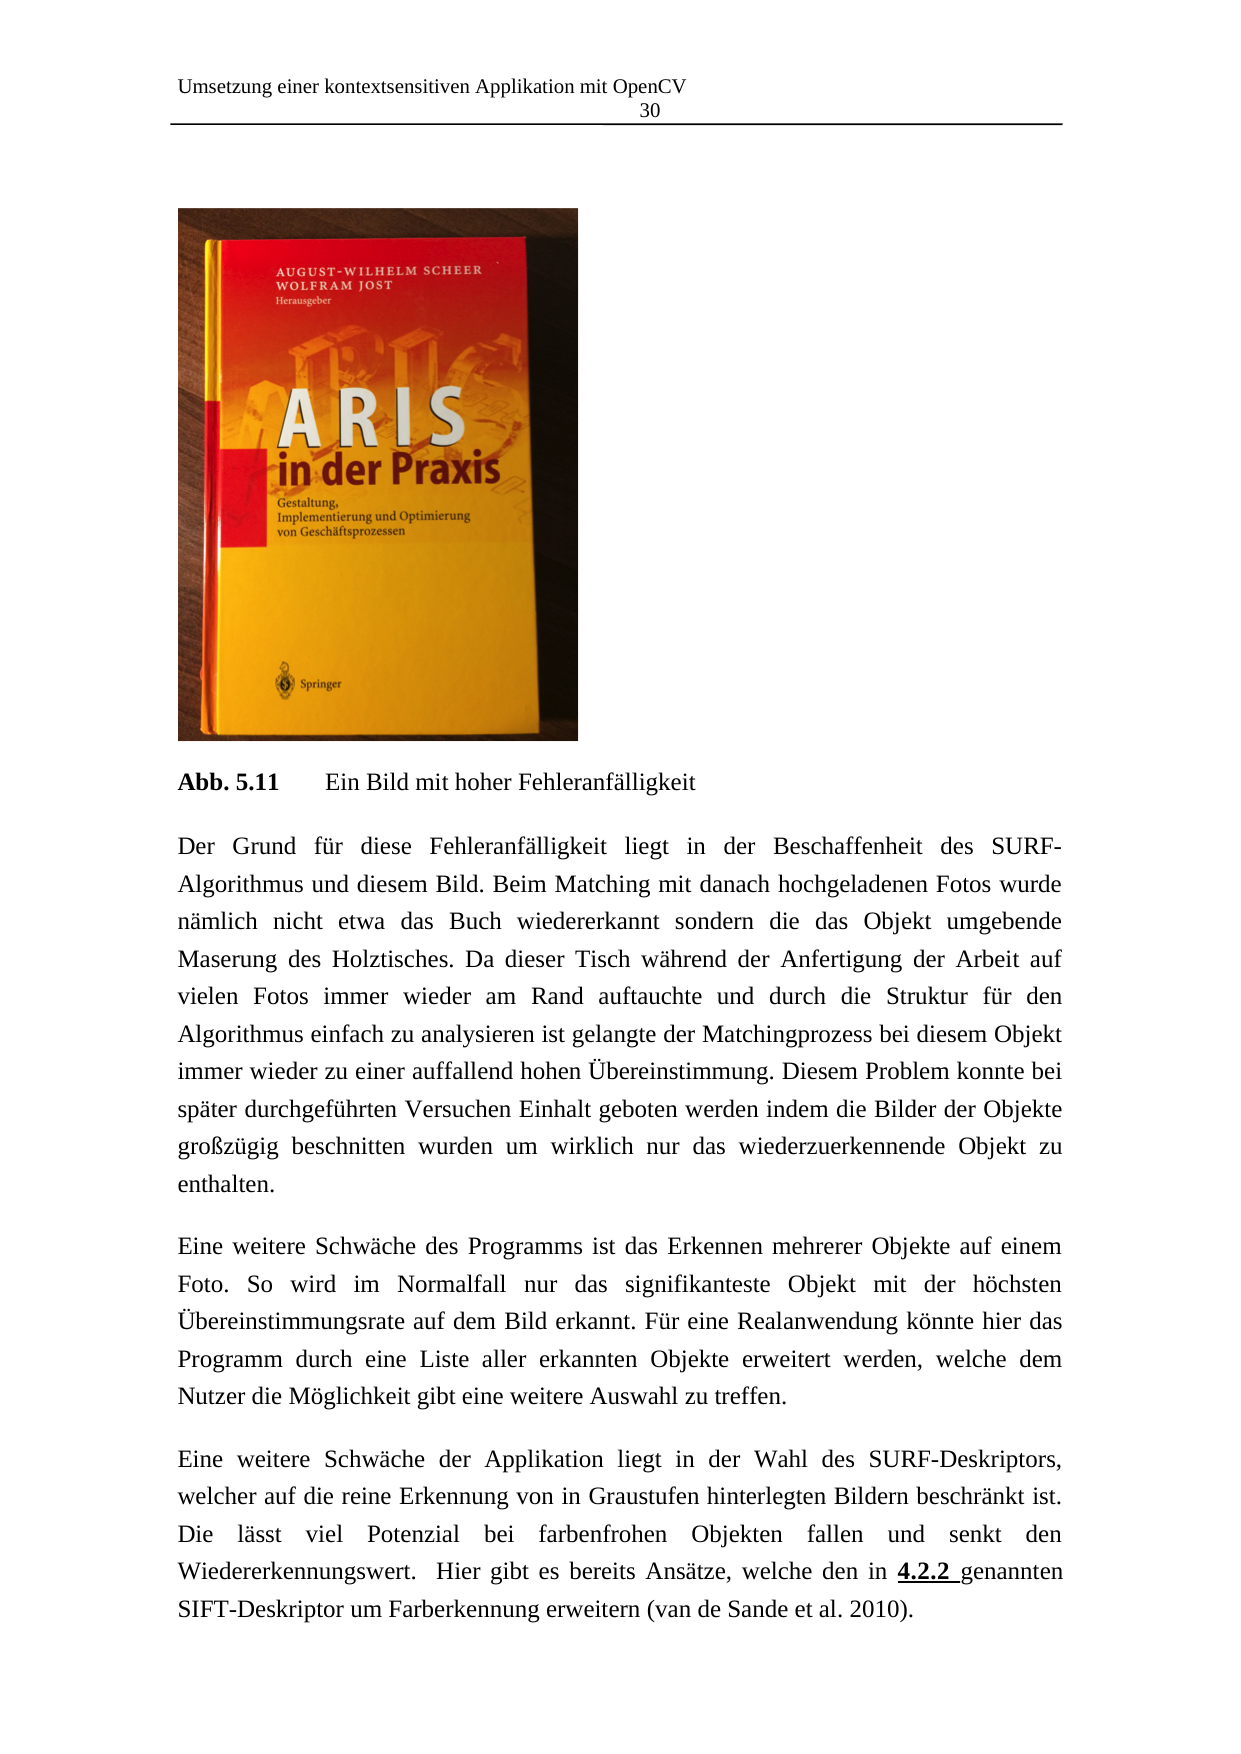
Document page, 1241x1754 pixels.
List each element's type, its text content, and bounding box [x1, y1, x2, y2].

text Eine weitere Schwäche der Applikation liegt in der Wahl des SURF-Deskriptors, welcher auf die reine Erkennung von in Graustufen hinterlegten Bildern beschränkt ist. Die lässt viel Potenzial bei farbenfrohen Objekten fallen und senkt den Wiedererkennungswert. Hier gibt es bereits Ansätze, welche den in 4.2.2 genannten SIFT-Deskriptor um Farberkennung erweitern (van de Sande et al. 2010). [177, 1435, 1063, 1622]
picture [177, 208, 579, 742]
text Abb. 5.3 Ein Bild mit hoher Fehleranfälligkeit [177, 767, 1063, 796]
text Eine weitere Schwäche des Programms ist das Erkennen mehrerer Objekte auf einem Foto. So wird im Normalfall nur das signifikanteste Objekt mit der höchsten Übereinstimmungsrate auf dem Bild erkannt. Für eine Realanwendung könnte hier das Programm durch eine Liste aller erkannten Objekte erweitert werden, welche dem Nutzer die Möglichkeit gibt eine weitere Auswahl zu treffen. [177, 1222, 1063, 1410]
text Der Grund für diese Fehleranfälligkeit liegt in der Beschaffenheit des SURF-Algorithmus und diesem Bild. Beim Matching mit danach hochgeladenen Fotos wurde nämlich nicht etwa das Buch wiedererkannt sondern die das Objekt umgebende Maserung des Holztisches. Da dieser Tisch während der Anfertigung der Arbeit auf vielen Fotos immer wieder am Rand auftauchte und durch die Struktur für den Algorithmus einfach zu analysieren ist gelangte der Matchingprozess bei diesem Objekt immer wieder zu einer auffallend hohen Übereinstimmung. Diesem Problem konnte bei später durchgeführten Versuchen Einhalt geboten werden indem die Bilder der Objekte großzügig beschnitten wurden um wirklich nur das wiederzuerkennende Objekt zu enthalten. [177, 822, 1063, 1197]
